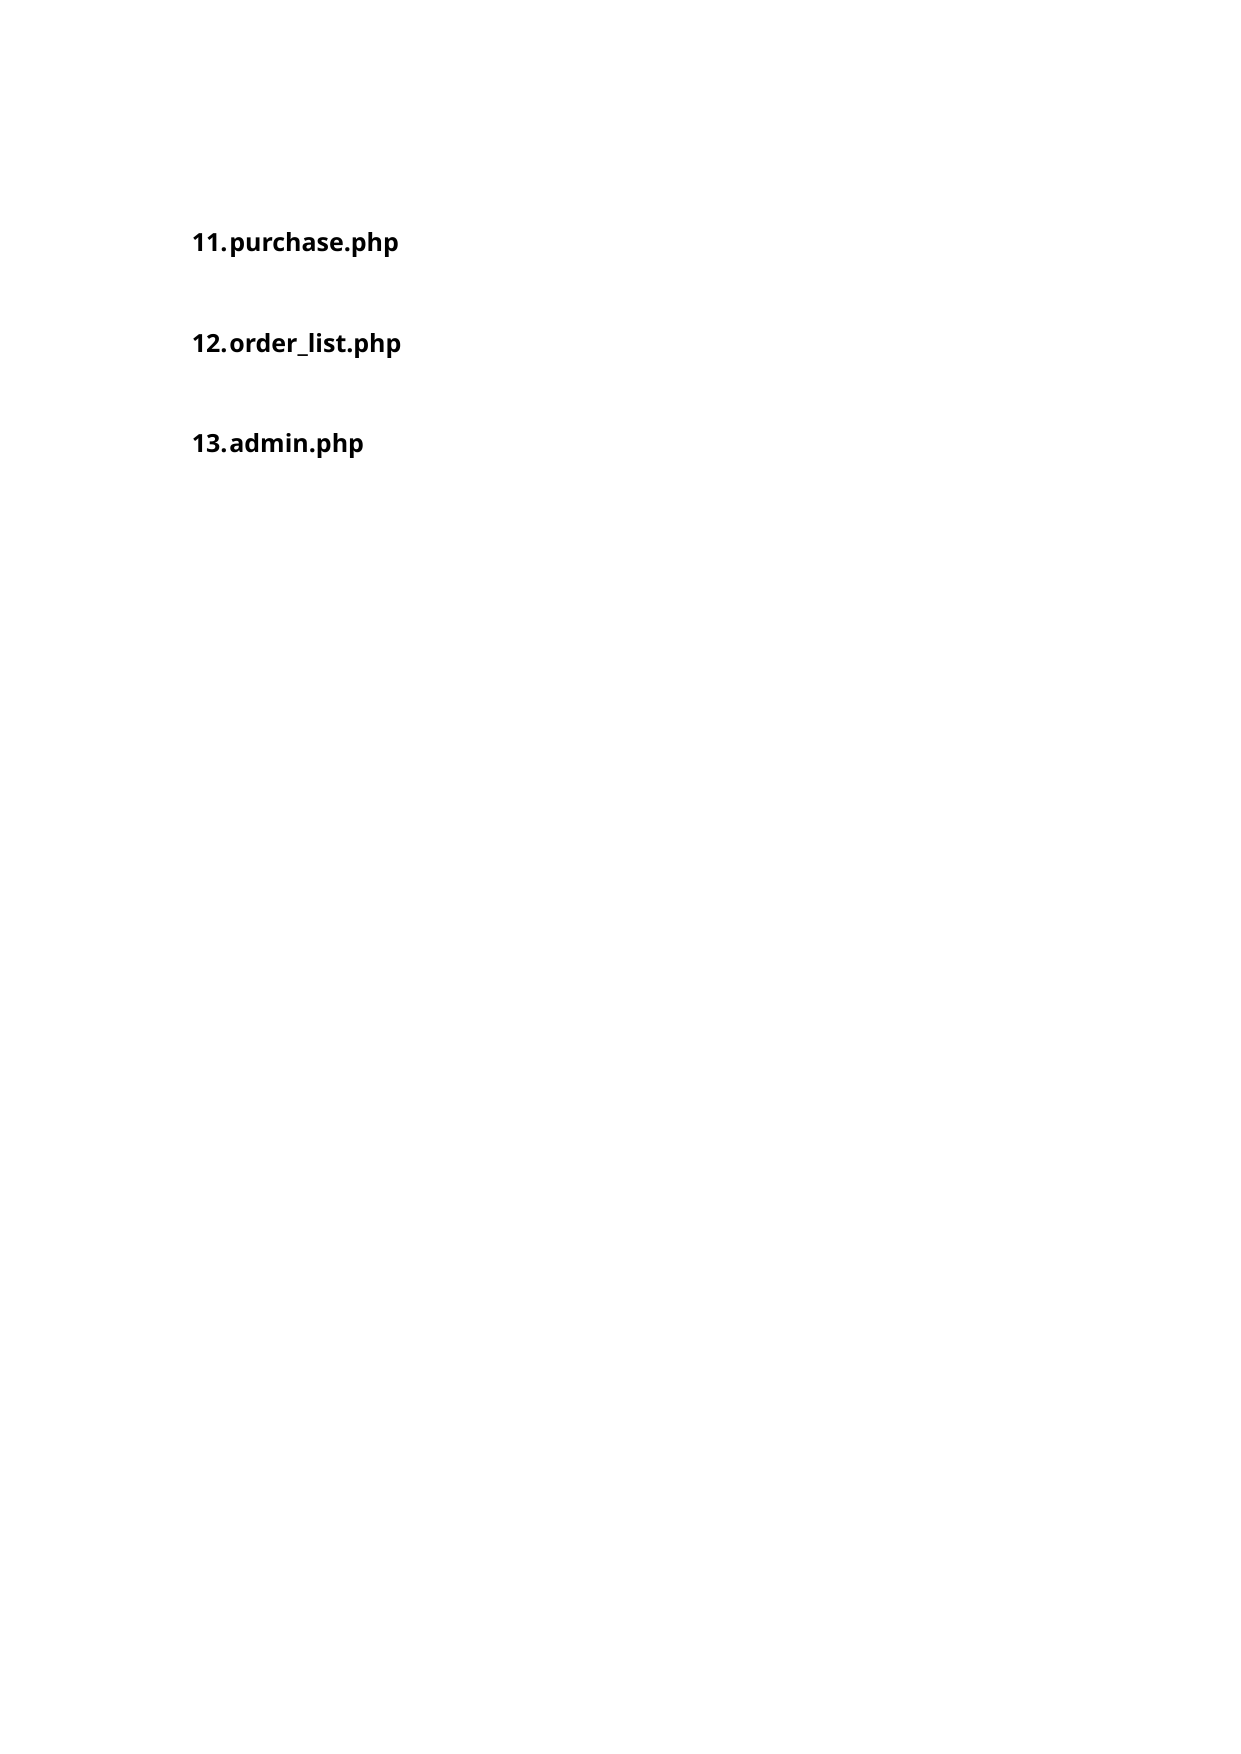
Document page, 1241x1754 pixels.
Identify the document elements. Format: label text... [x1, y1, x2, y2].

list admin.php [192, 426, 1090, 460]
list purchase.php [192, 224, 1090, 258]
list order_list.php [192, 325, 1090, 359]
